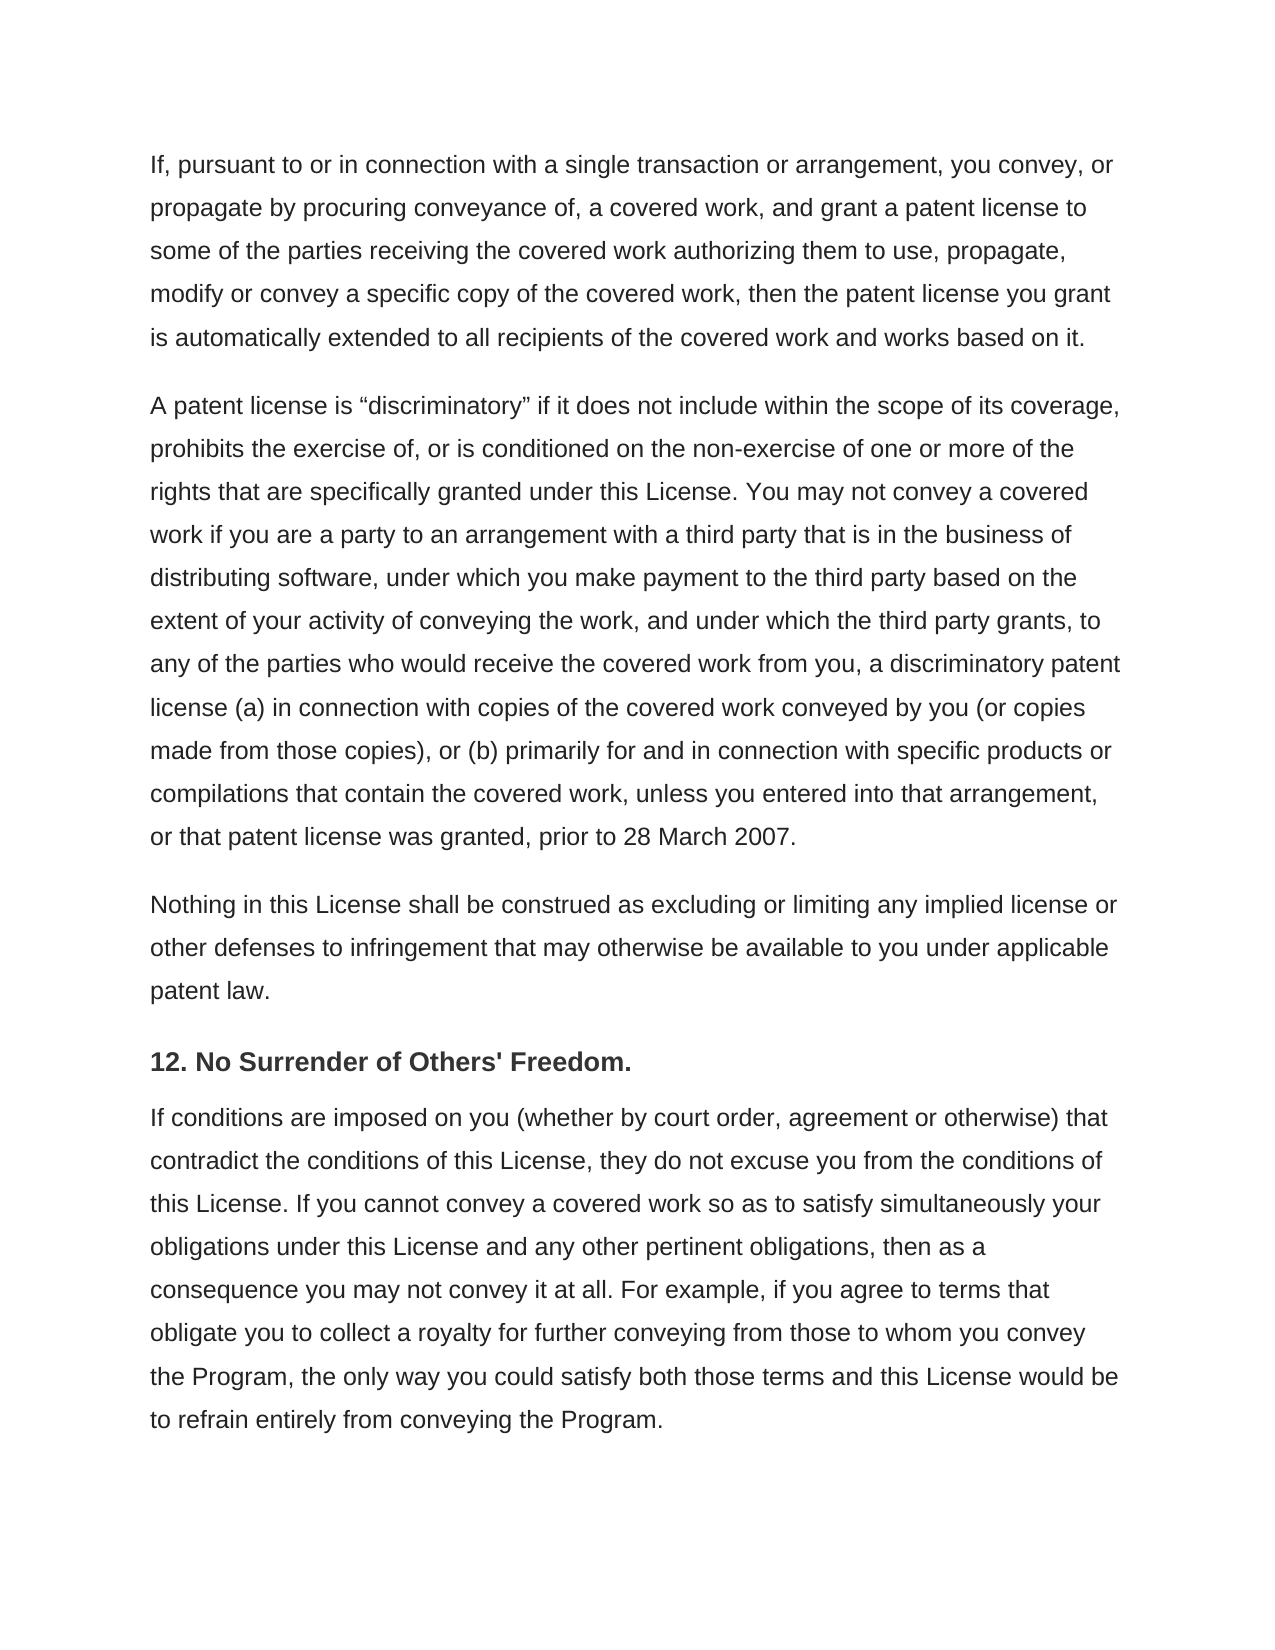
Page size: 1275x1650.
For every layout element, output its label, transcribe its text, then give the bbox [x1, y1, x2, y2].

text If conditions are imposed on you (whether by court order, agreement or otherwise) that contradict the conditions of this License, they do not excuse you from the conditions of this License. If you cannot convey a covered work so as to satisfy simultaneously your obligations under this License and any other pertinent obligations, then as a consequence you may not convey it at all. For example, if you agree to terms that obligate you to collect a royalty for further conveying from those to whom you convey the Program, the only way you could satisfy both those terms and this License would be to refrain entirely from conveying the Program. [150, 1103, 1125, 1433]
text A patent license is “discriminatory” if it does not include within the scope of its coverage, prohibits the exercise of, or is conditioned on the non-exercise of one or more of the rights that are specifically granted under this License. You may not convey a covered work if you are a party to an arrangement with a third party that is in the business of distributing software, under which you make payment to the third party based on the extent of your activity of conveying the work, and under which the third party grants, to any of the parties who would receive the covered work from you, a discriminatory patent license (a) in connection with copies of the covered work conveyed by you (or copies made from those copies), or (b) primarily for and in connection with specific products or compilations that contain the covered work, unless you entered into that arrangement, or that patent license was granted, prior to 28 March 2007. [150, 391, 1125, 851]
text Nothing in this License shall be construed as excluding or limiting any implied license or other defenses to infringement that may otherwise be available to you under applicable patent law. [150, 890, 1125, 1005]
text If, pursuant to or in connection with a single transaction or arrangement, you convey, or propagate by procuring conveyance of, a covered work, and grant a patent license to some of the parties receiving the covered work authorizing them to use, propagate, modify or convey a specific copy of the covered work, then the patent license you grant is automatically extended to all recipients of the covered work and works based on it. [150, 150, 1125, 351]
subtitle 12. No Surrender of Others' Freedom. [150, 1046, 1125, 1078]
